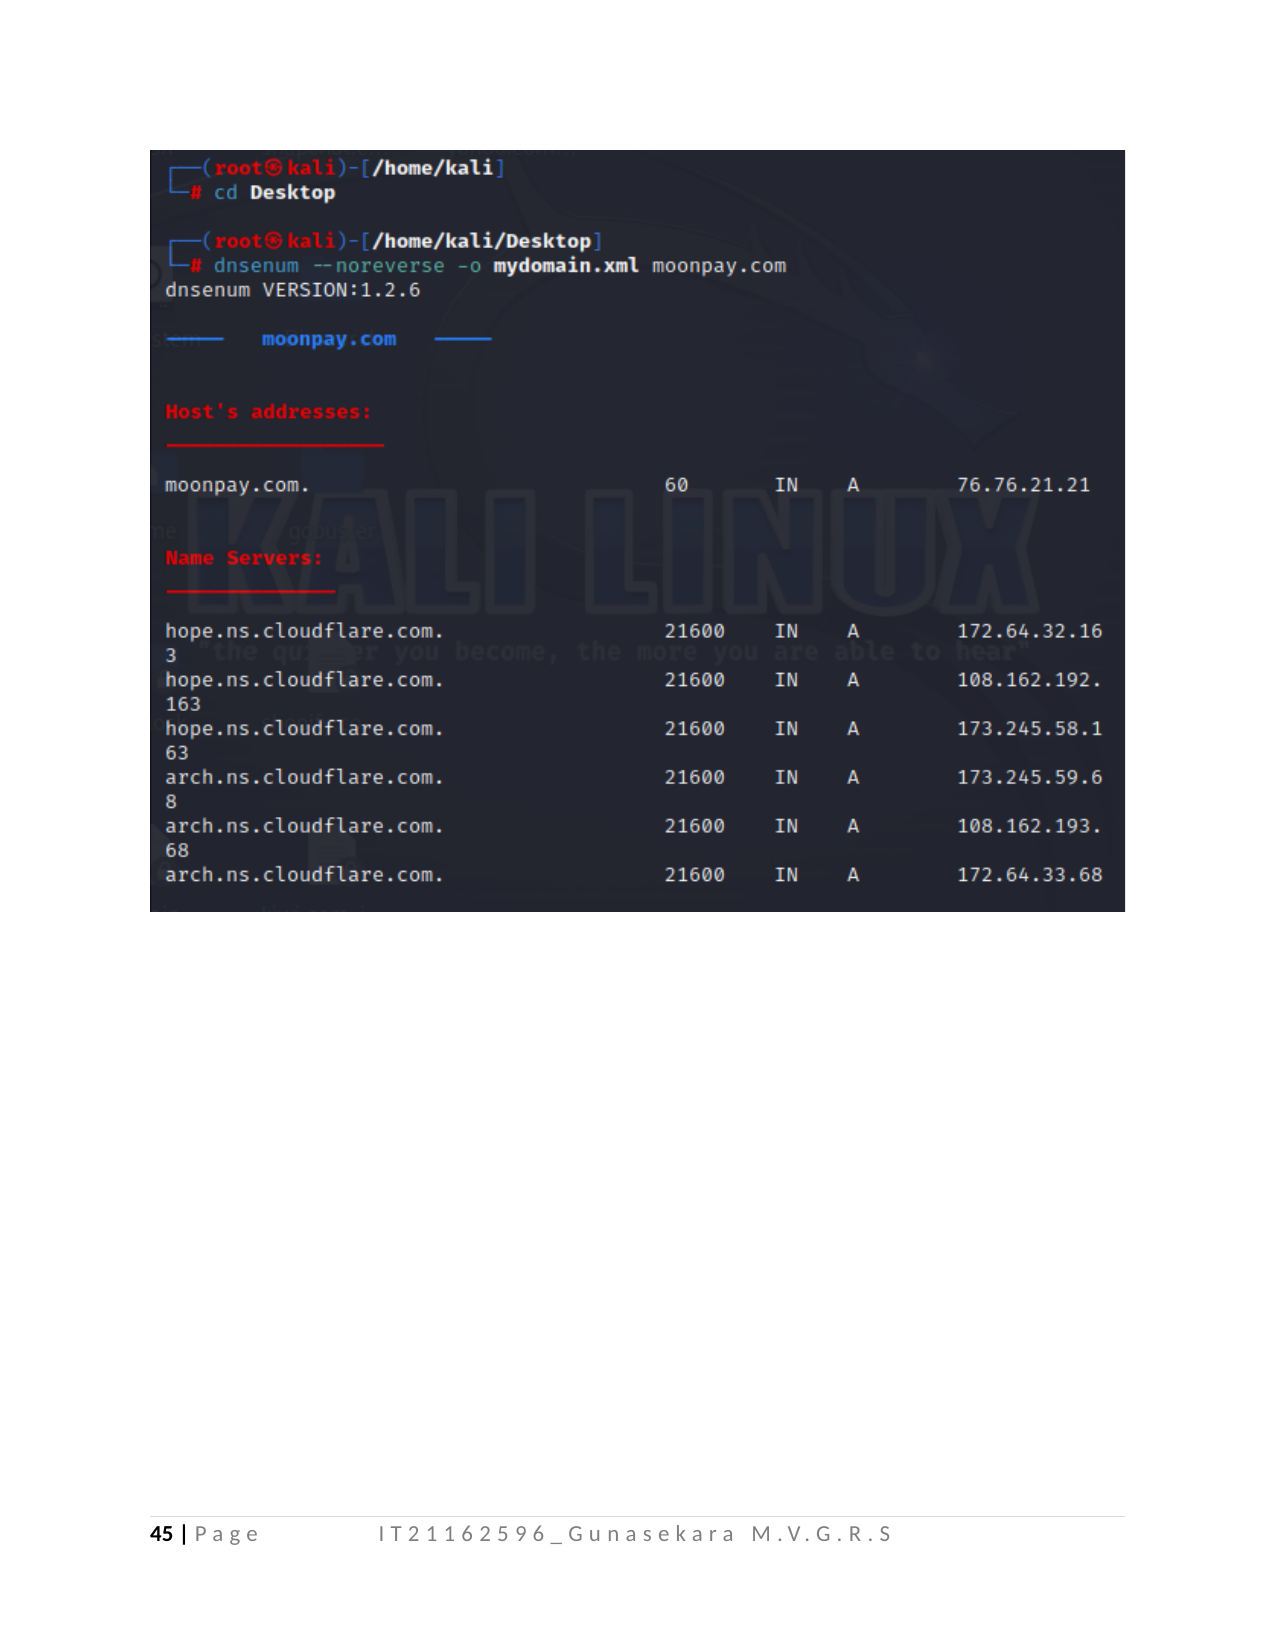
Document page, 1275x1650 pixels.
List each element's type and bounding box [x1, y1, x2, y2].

picture [150, 150, 1125, 912]
